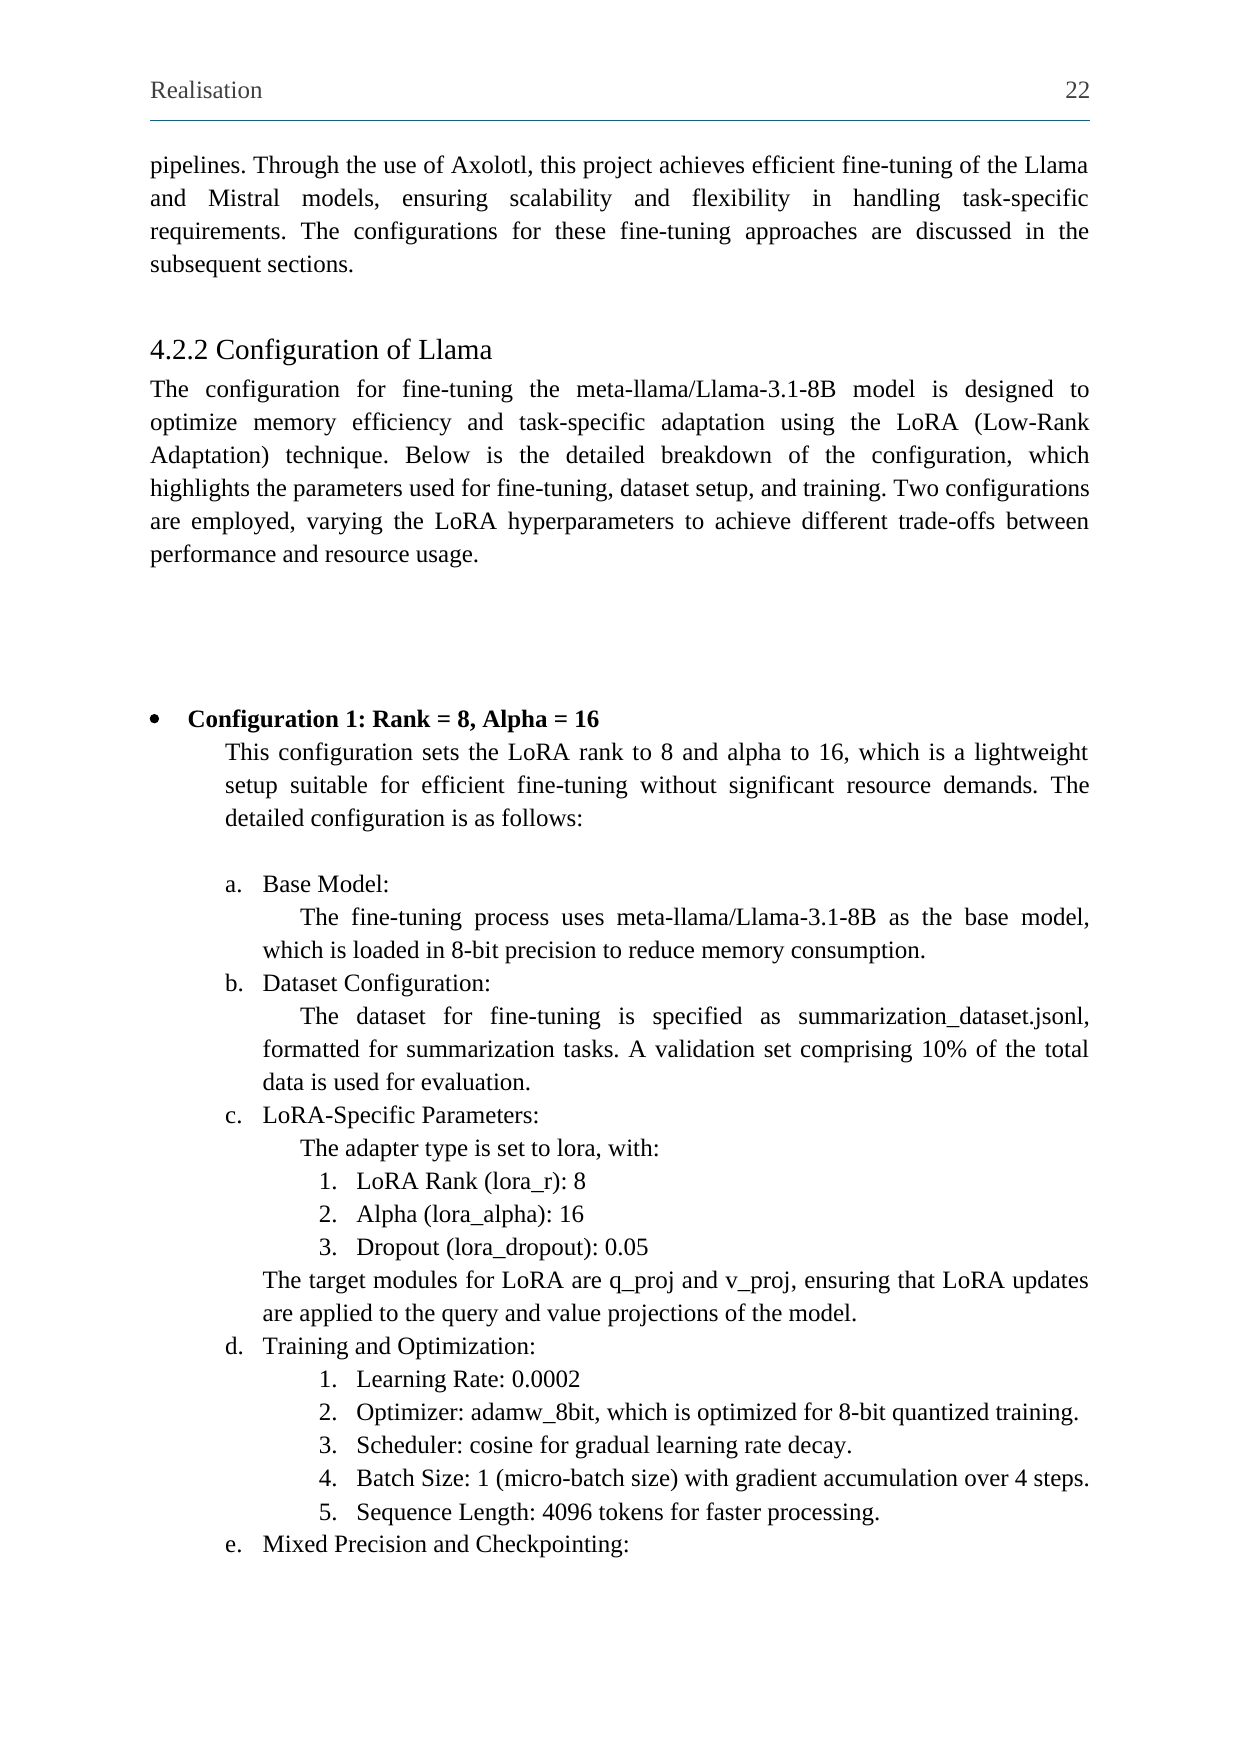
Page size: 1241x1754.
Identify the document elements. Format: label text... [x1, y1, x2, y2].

text The configuration for fine-tuning the meta-llama/Llama-3.1-8B model is designed to optimize memory efficiency and task-specific adaptation using the LoRA (Low-Rank Adaptation) technique. Below is the detailed breakdown of the configuration, which highlights the parameters used for fine-tuning, dataset setup, and training. Two configurations are employed, varying the LoRA hyperparameters to achieve different trade-offs between performance and resource usage. [150, 374, 1090, 568]
list Configuration 1: Rank = 8, Alpha = 16 [150, 704, 1090, 733]
list LoRA Rank (lora_r): 8 [319, 1166, 1090, 1195]
list Training and Optimization: [225, 1331, 1090, 1360]
list Scheduler: cosine for gradual learning rate decay. [319, 1431, 1090, 1459]
list LoRA-Specific Parameters: [225, 1100, 1090, 1129]
list Mixed Precision and Checkpointing: [225, 1529, 1090, 1558]
list The dataset for fine-tuning is specified as summarization_dataset.jsonl, formatted for summarization tasks. A validation set comprising 10% of the total data is used for evaluation. [262, 1001, 1090, 1096]
list The target modules for LoRA are q_proj and v_proj, ensuring that LoRA updates are applied to the query and value projections of the model. [262, 1265, 1090, 1327]
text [150, 150, 1090, 278]
subtitle 4.2.2 Configuration of Llama [150, 332, 1090, 366]
list Base Model: [225, 869, 1090, 898]
list The fine-tuning process uses meta-llama/Llama-3.1-8B as the base model, which is loaded in 8-bit precision to reduce memory consumption. [262, 902, 1090, 964]
list Alpha (lora_alpha): 16 [319, 1199, 1090, 1228]
list Dropout (lora_dropout): 0.05 [319, 1232, 1090, 1261]
list Optimizer: adamw_8bit, which is optimized for 8-bit quantized training. [319, 1397, 1090, 1426]
list The adapter type is set to lora, with: [262, 1133, 1090, 1162]
list Sequence Length: 4096 tokens for faster processing. [319, 1497, 1090, 1525]
list Batch Size: 1 (micro-batch size) with gradient accumulation over 4 steps. [319, 1463, 1090, 1492]
list Dataset Configuration: [225, 968, 1090, 997]
text This configuration sets the LoRA rank to 8 and alpha to 16, which is a lightweight setup suitable for efficient fine-tuning without significant resource demands. The detailed configuration is as follows: [225, 737, 1090, 832]
list Learning Rate: 0.0002 [319, 1364, 1090, 1393]
